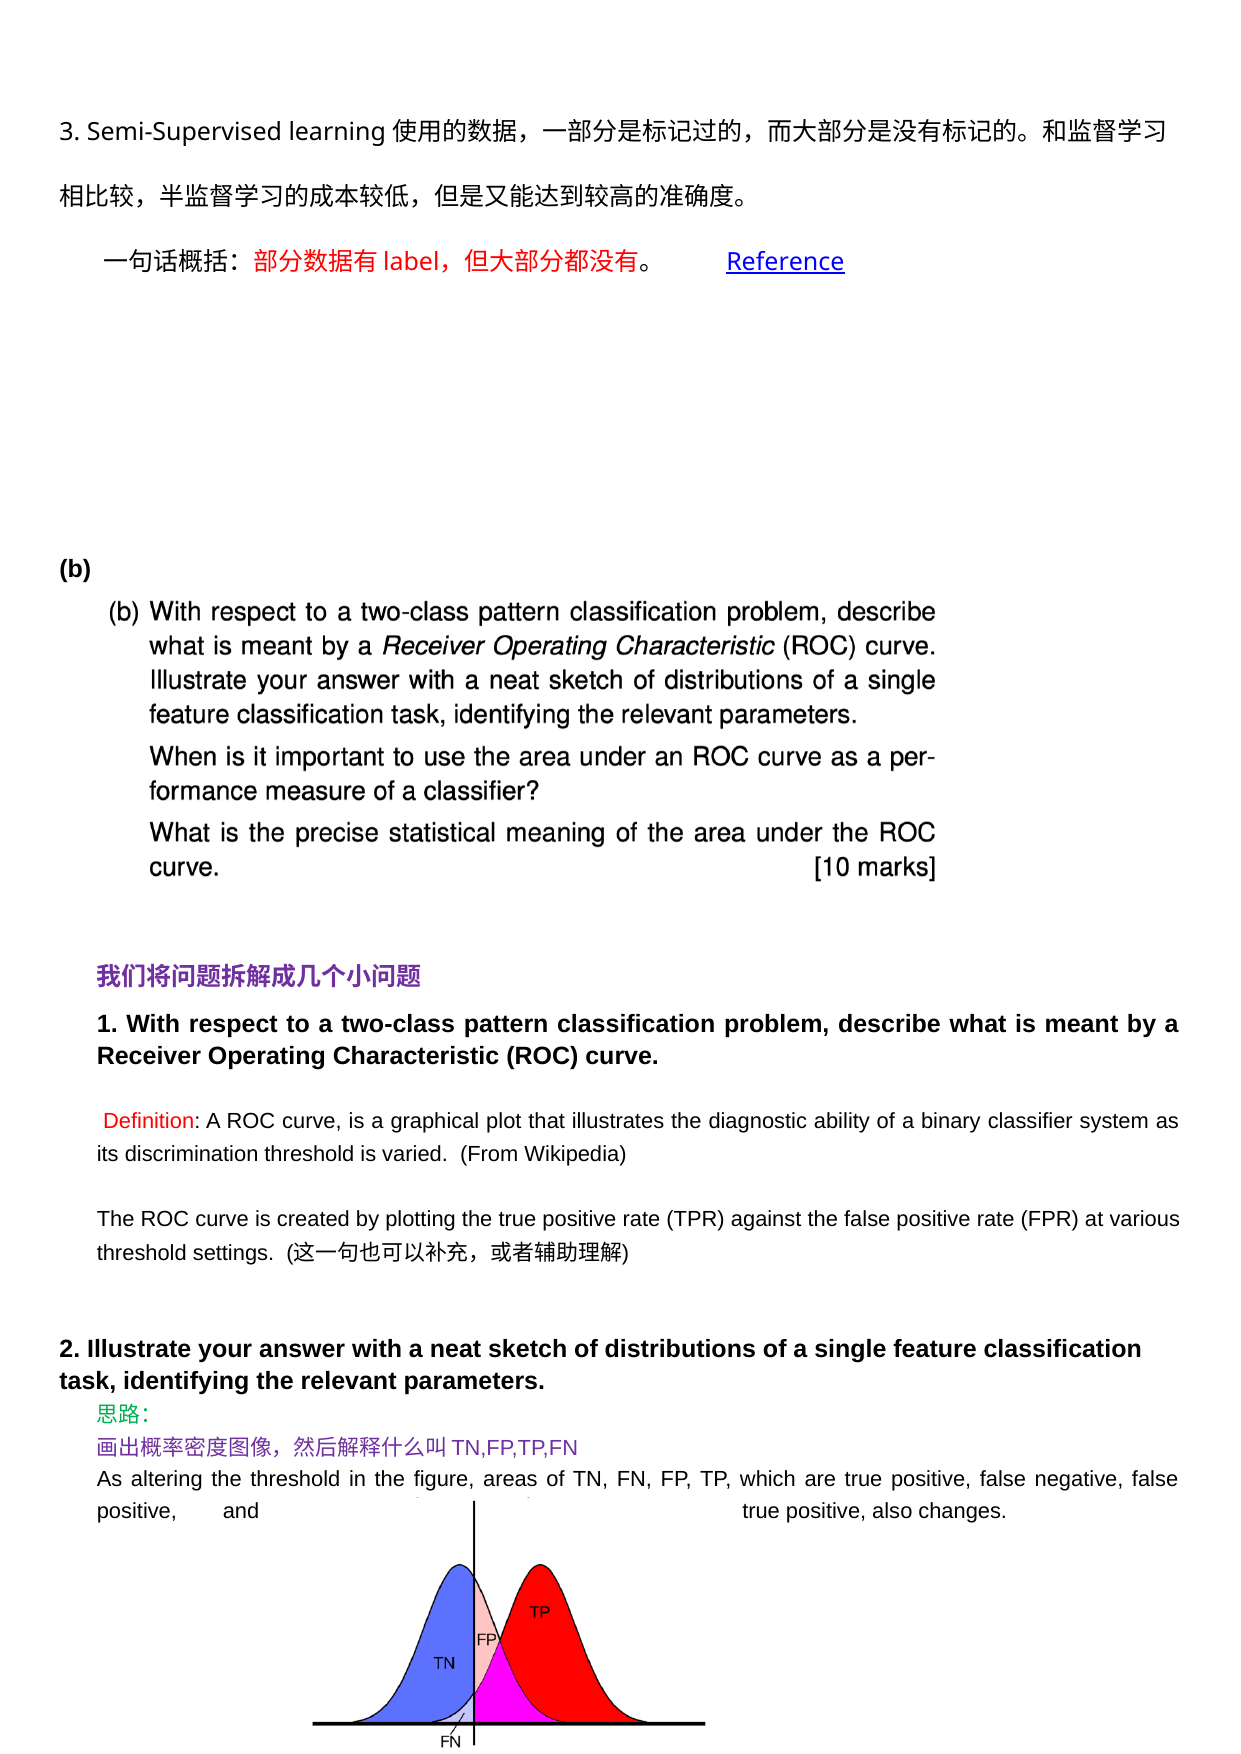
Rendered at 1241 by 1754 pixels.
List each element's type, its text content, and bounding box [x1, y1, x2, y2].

text 一句话概括：部分数据有label，但大部分都没有。 Reference [59, 227, 1181, 292]
list 我们将问题拆解成几个小问题 [97, 942, 1181, 1007]
list The ROC curve is created by plotting the true positive rate (TPR) against the false positive rate (FPR) at various threshold settings. (这一句也可以补充，或者辅助理解) [97, 1202, 1181, 1267]
list 思路： [97, 1397, 1181, 1429]
list As altering the threshold in the figure, areas of TN, FN, FP, TP, which are true positive, false negative, false positive, and true positive, also changes. [97, 1462, 1181, 1527]
list 画出概率密度图像，然后解释什么叫TN,FP,TP,FN [97, 1429, 1181, 1462]
list 1. With respect to a two-class pattern classiﬁcation problem, describe what is meant by a Receiver Operating Characteristic (ROC) curve. [97, 1007, 1181, 1072]
text 3. Semi-Supervised learning 使用的数据，一部分是标记过的，而大部分是没有标记的。和监督学习相比较，半监督学习的成本较低，但是又能达到较高的准确度。 [59, 97, 1181, 227]
picture [277, 1497, 724, 1754]
text 2. Illustrate your answer with a neat sketch of distributions of a single feature classiﬁcation task, identifying the relevant parameters. [59, 1332, 1181, 1397]
picture [96, 584, 951, 919]
list Definition: A ROC curve, is a graphical plot that illustrates the diagnostic ability of a binary classifier system as its discrimination threshold is varied. (From Wikipedia) [97, 1104, 1181, 1169]
